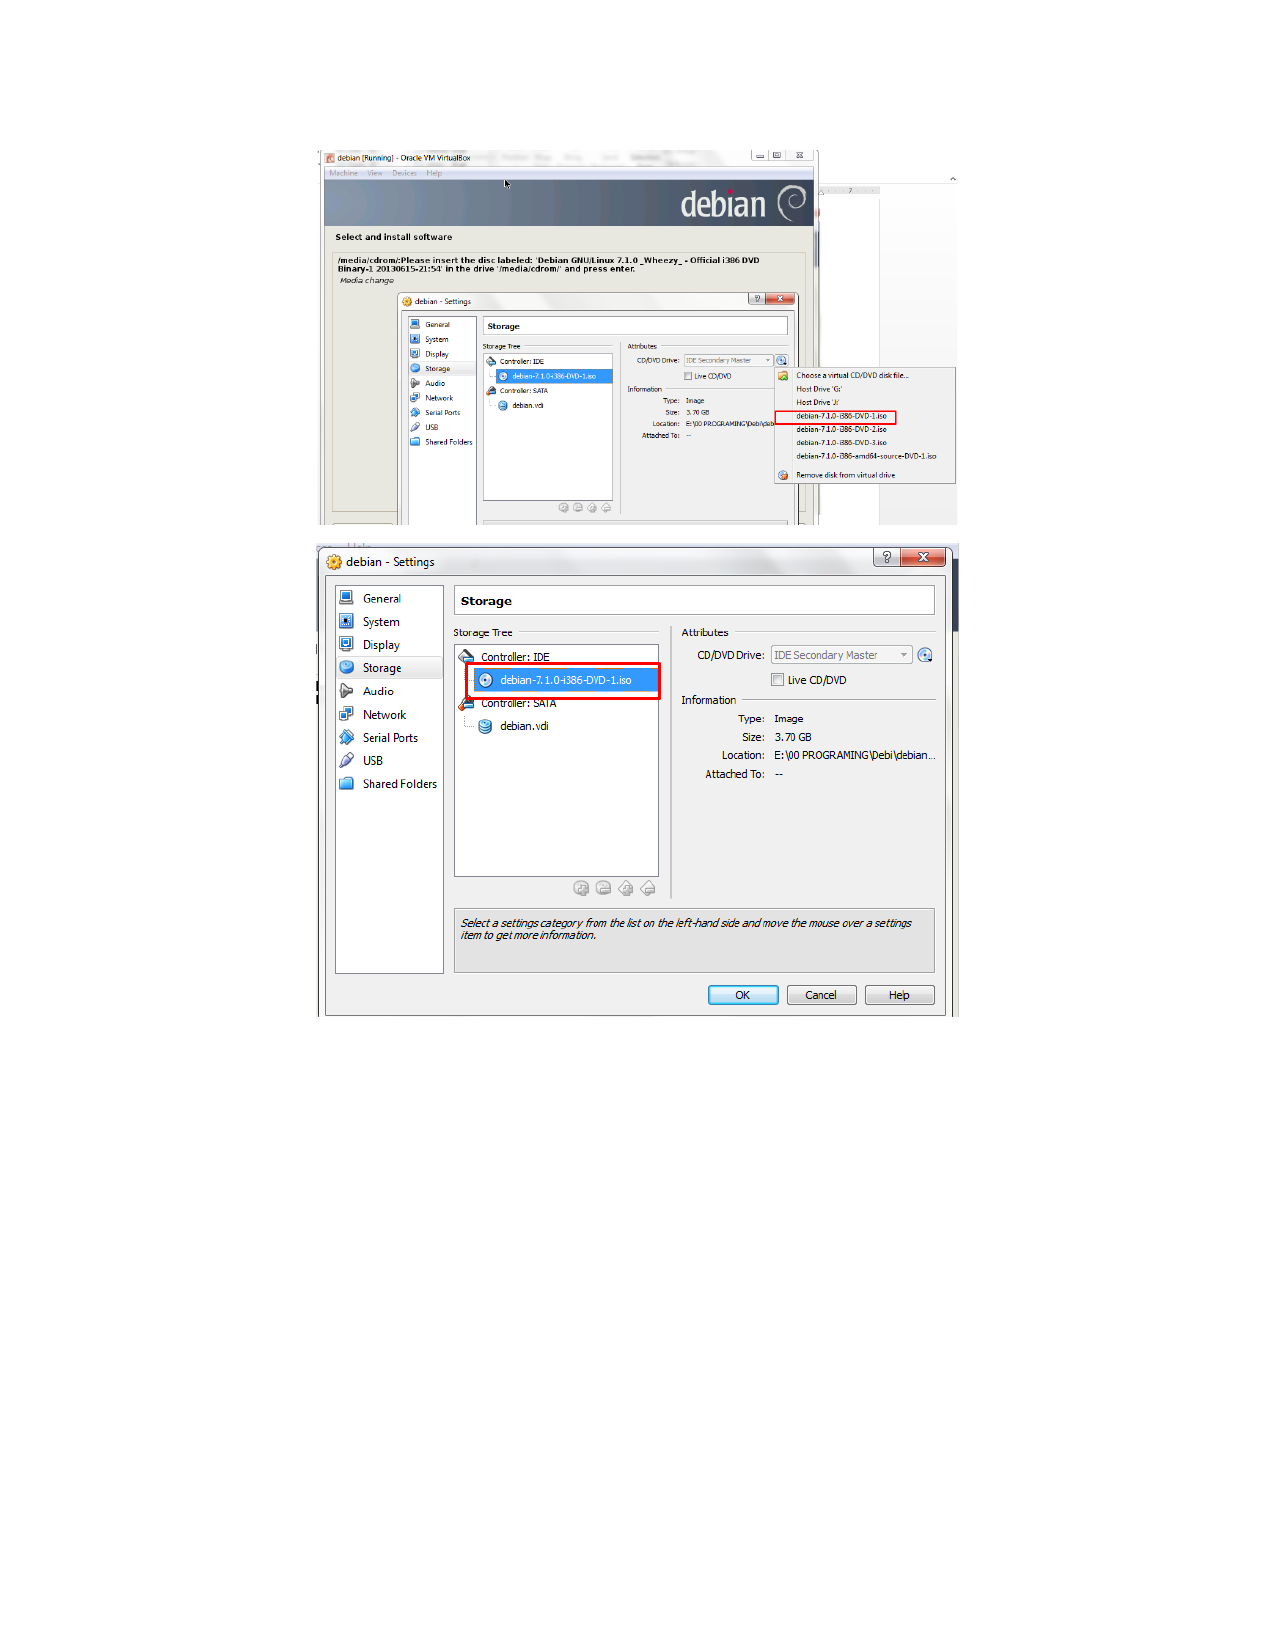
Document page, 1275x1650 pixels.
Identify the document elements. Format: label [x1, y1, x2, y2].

picture [316, 543, 959, 1017]
picture [317, 150, 958, 525]
